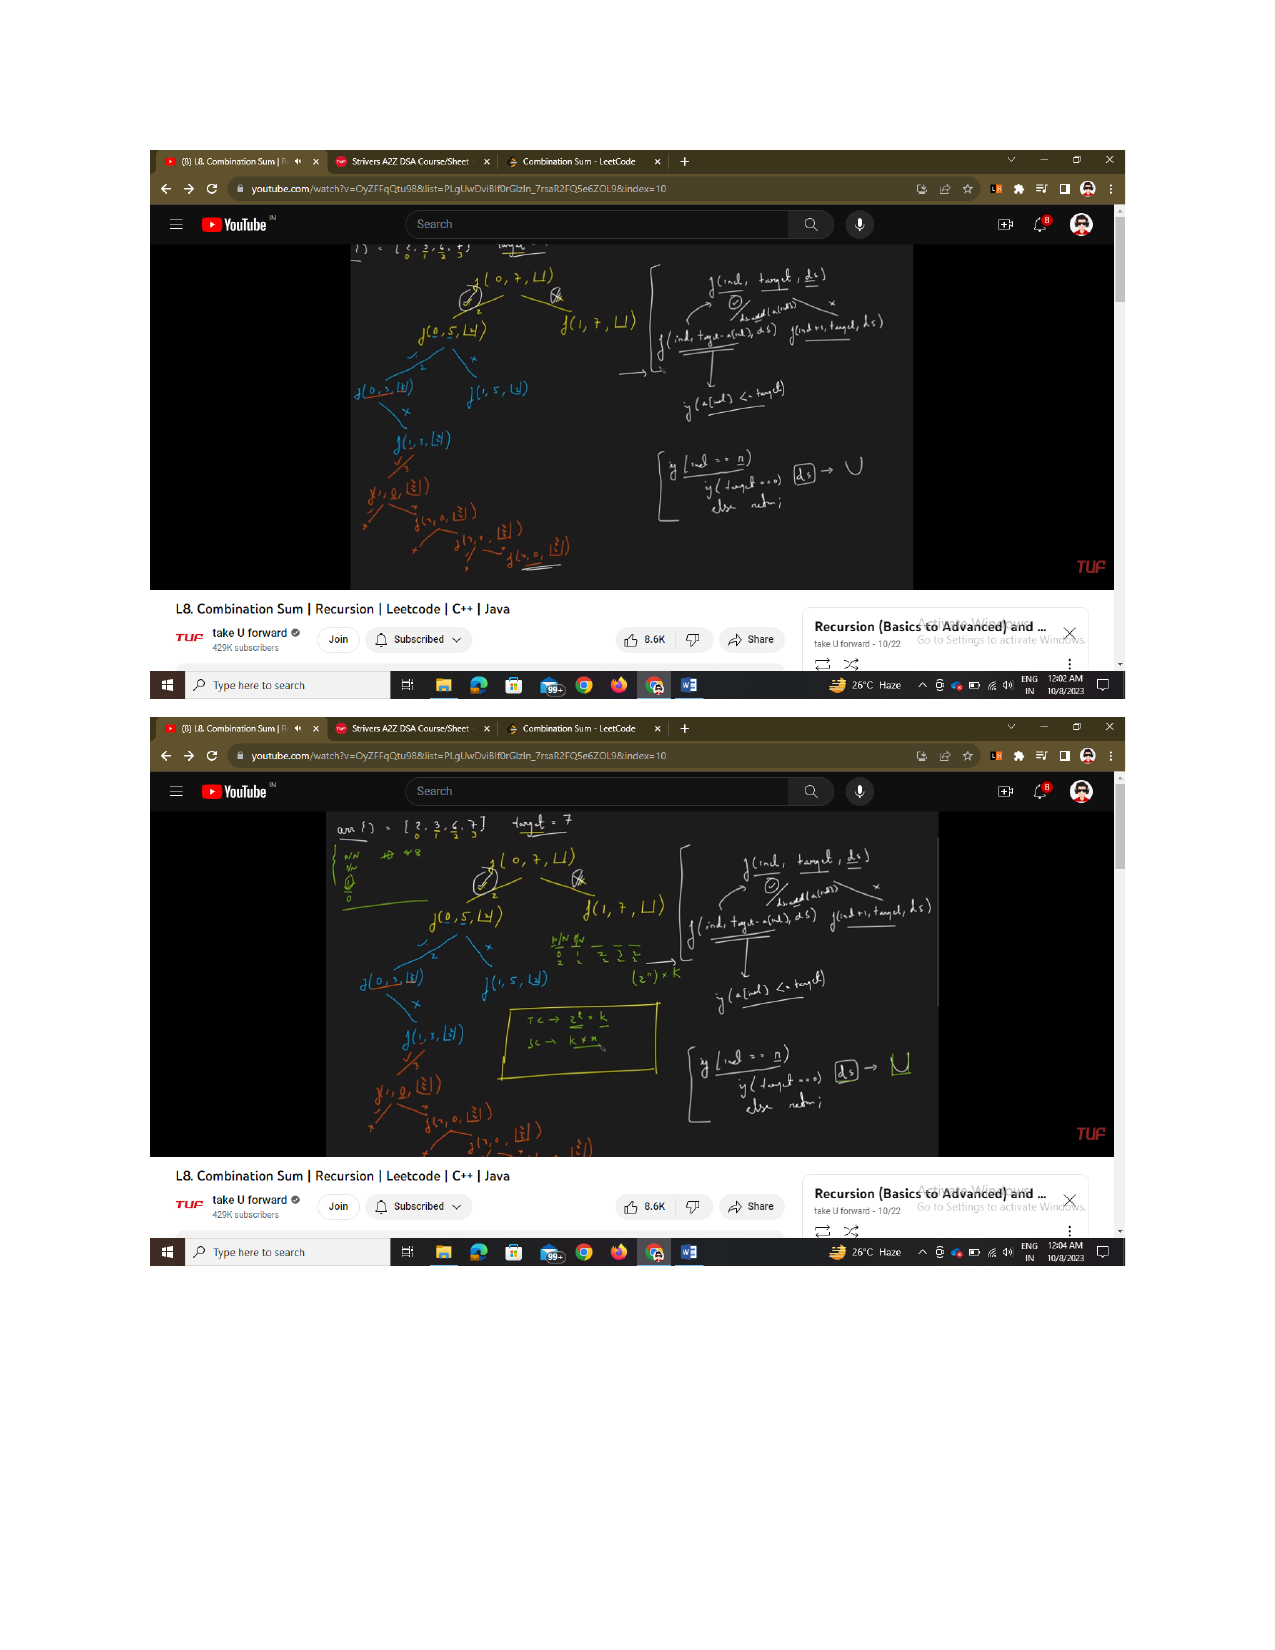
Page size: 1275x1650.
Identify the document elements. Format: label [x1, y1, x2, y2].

picture [150, 150, 1125, 699]
picture [150, 717, 1125, 1266]
